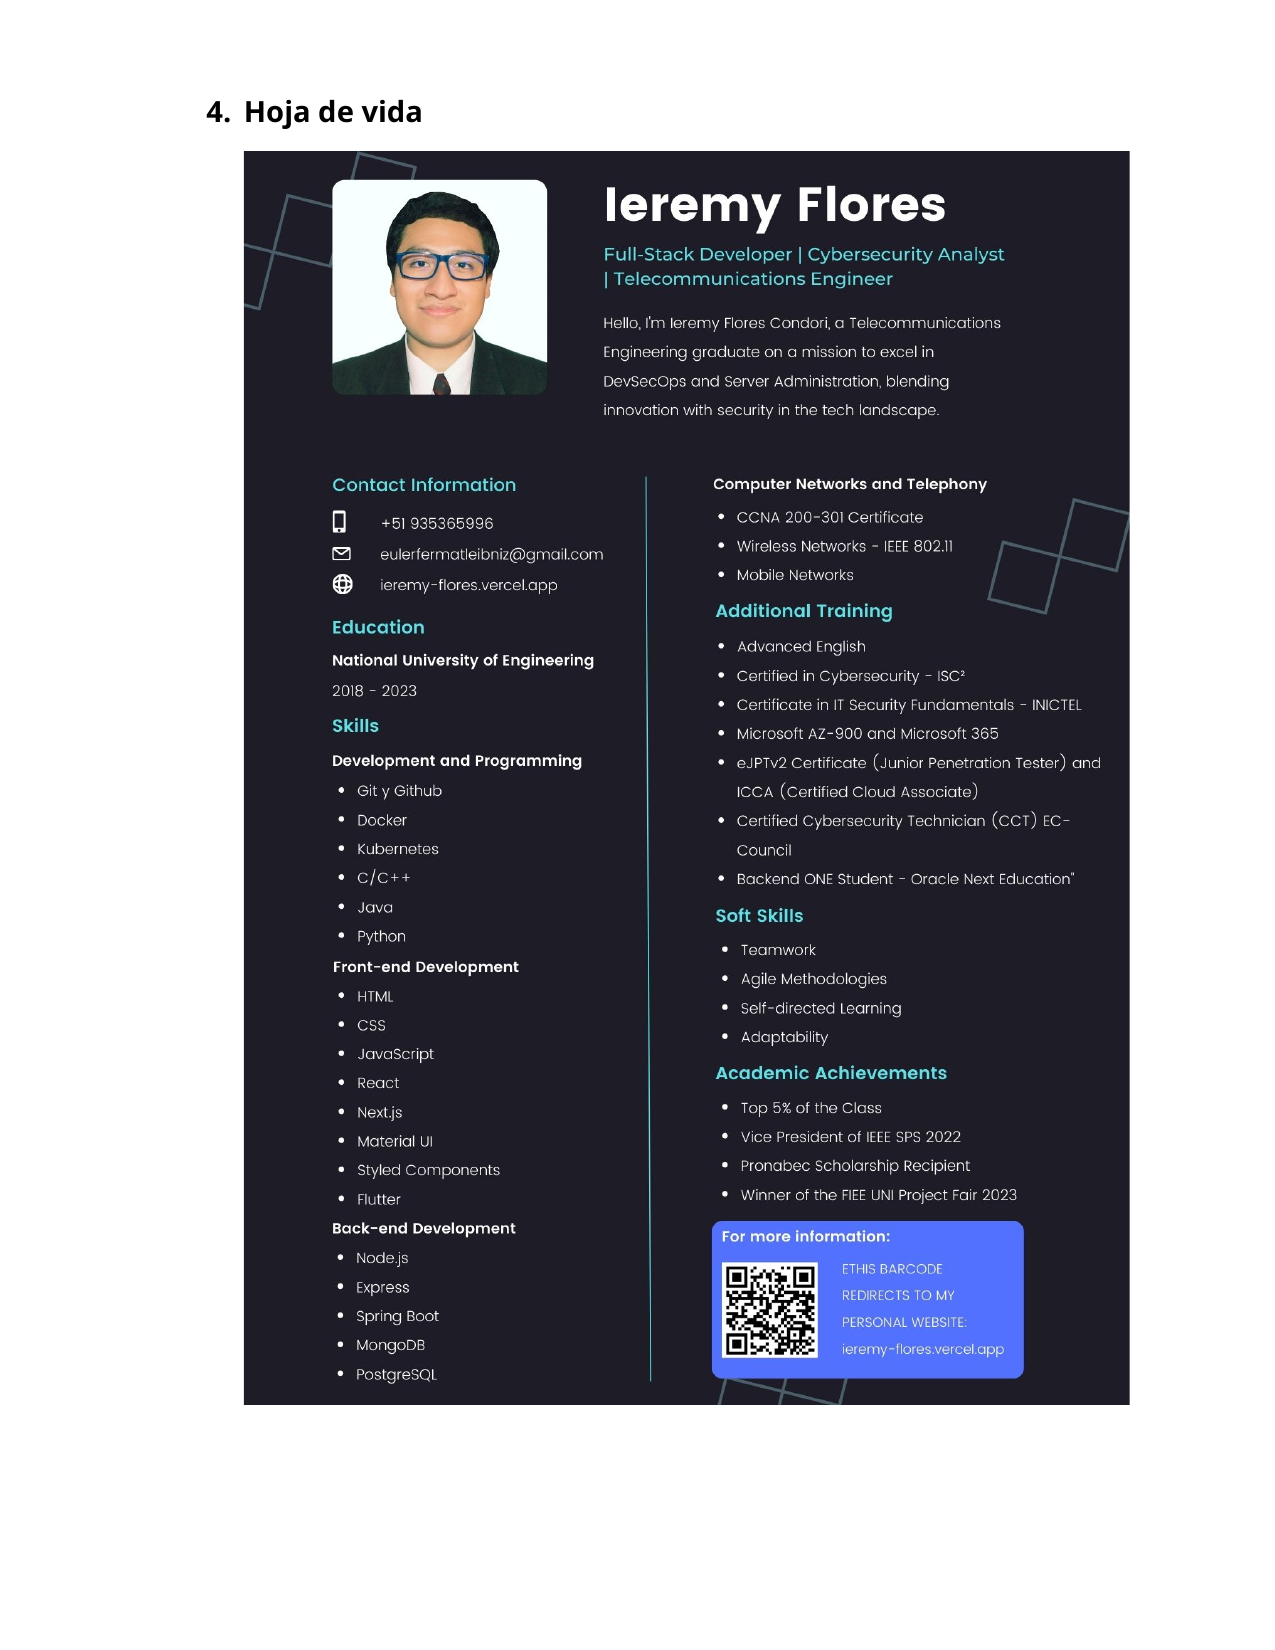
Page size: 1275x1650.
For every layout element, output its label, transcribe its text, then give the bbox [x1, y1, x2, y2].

picture [243, 151, 1130, 1405]
list Hoja de vida [206, 92, 1096, 131]
